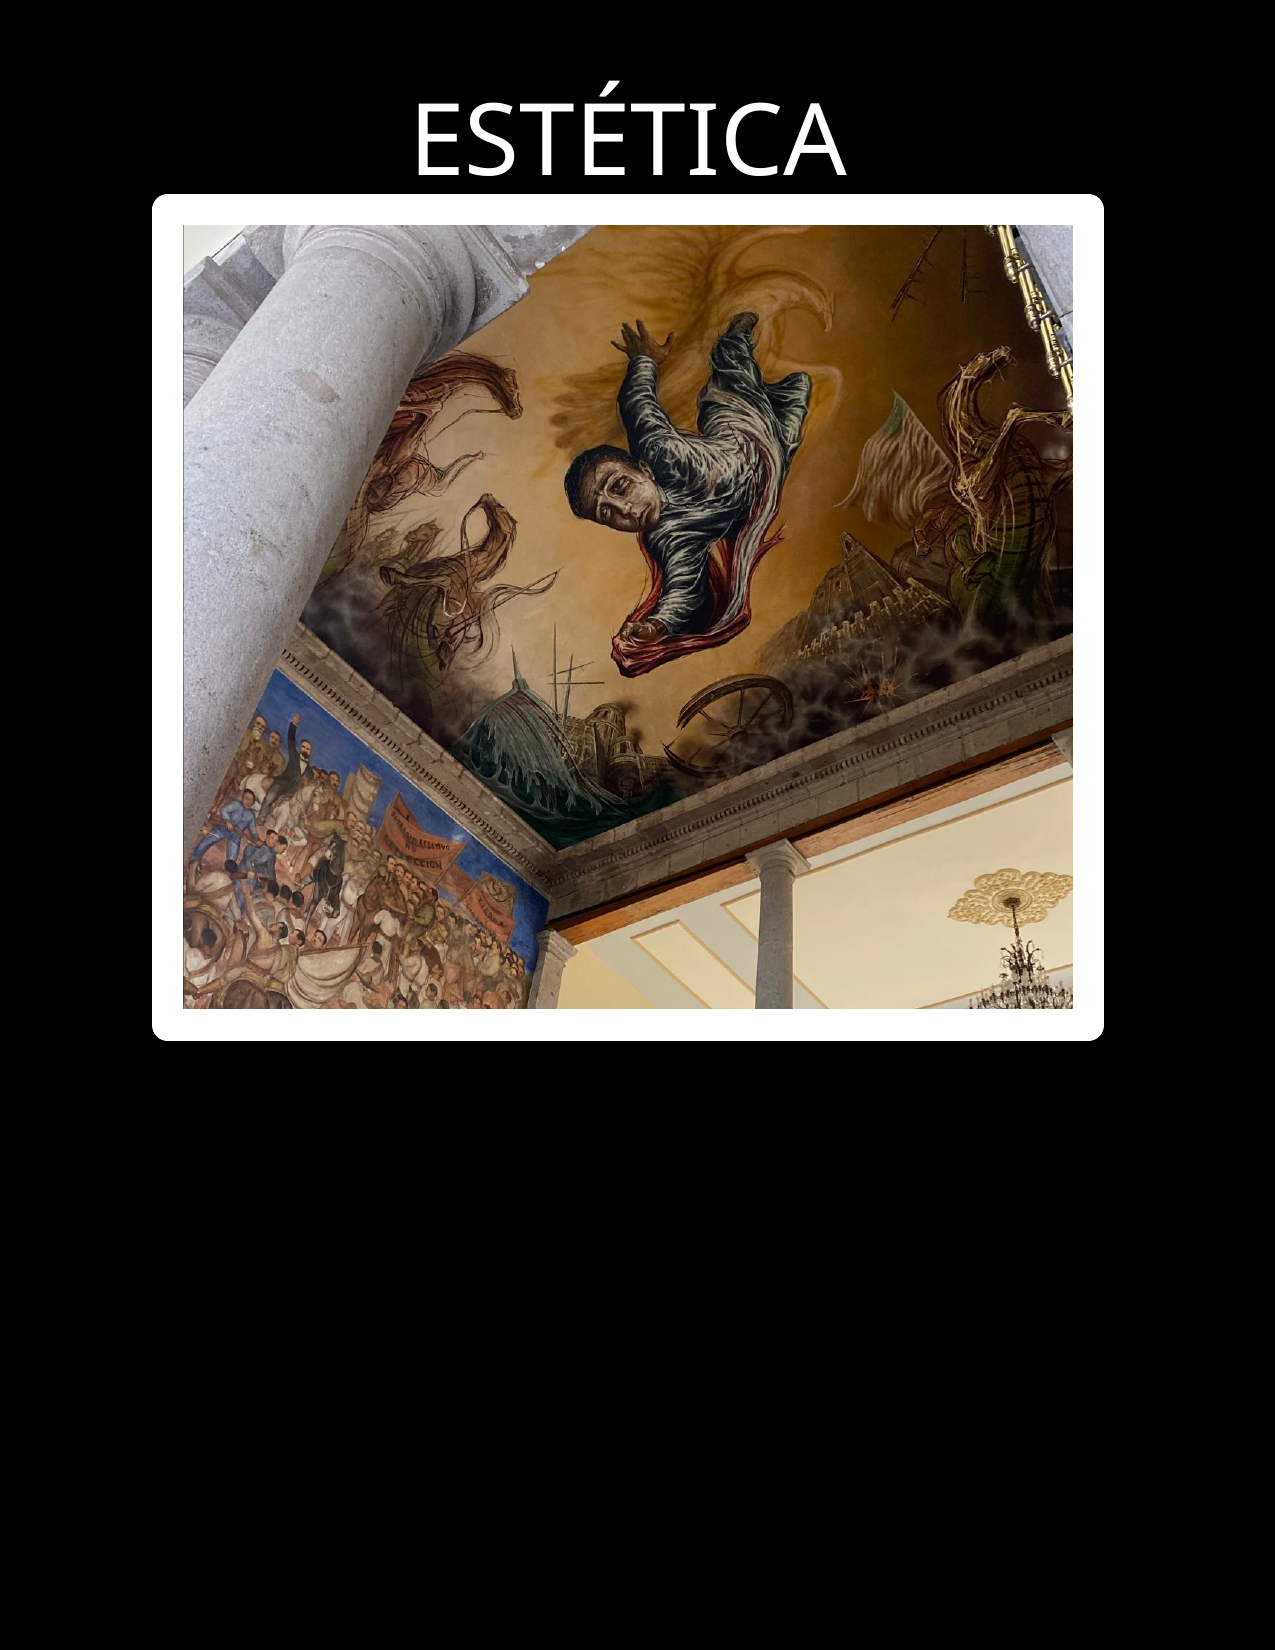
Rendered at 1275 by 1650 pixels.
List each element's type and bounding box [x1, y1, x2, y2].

picture [183, 225, 1073, 1009]
